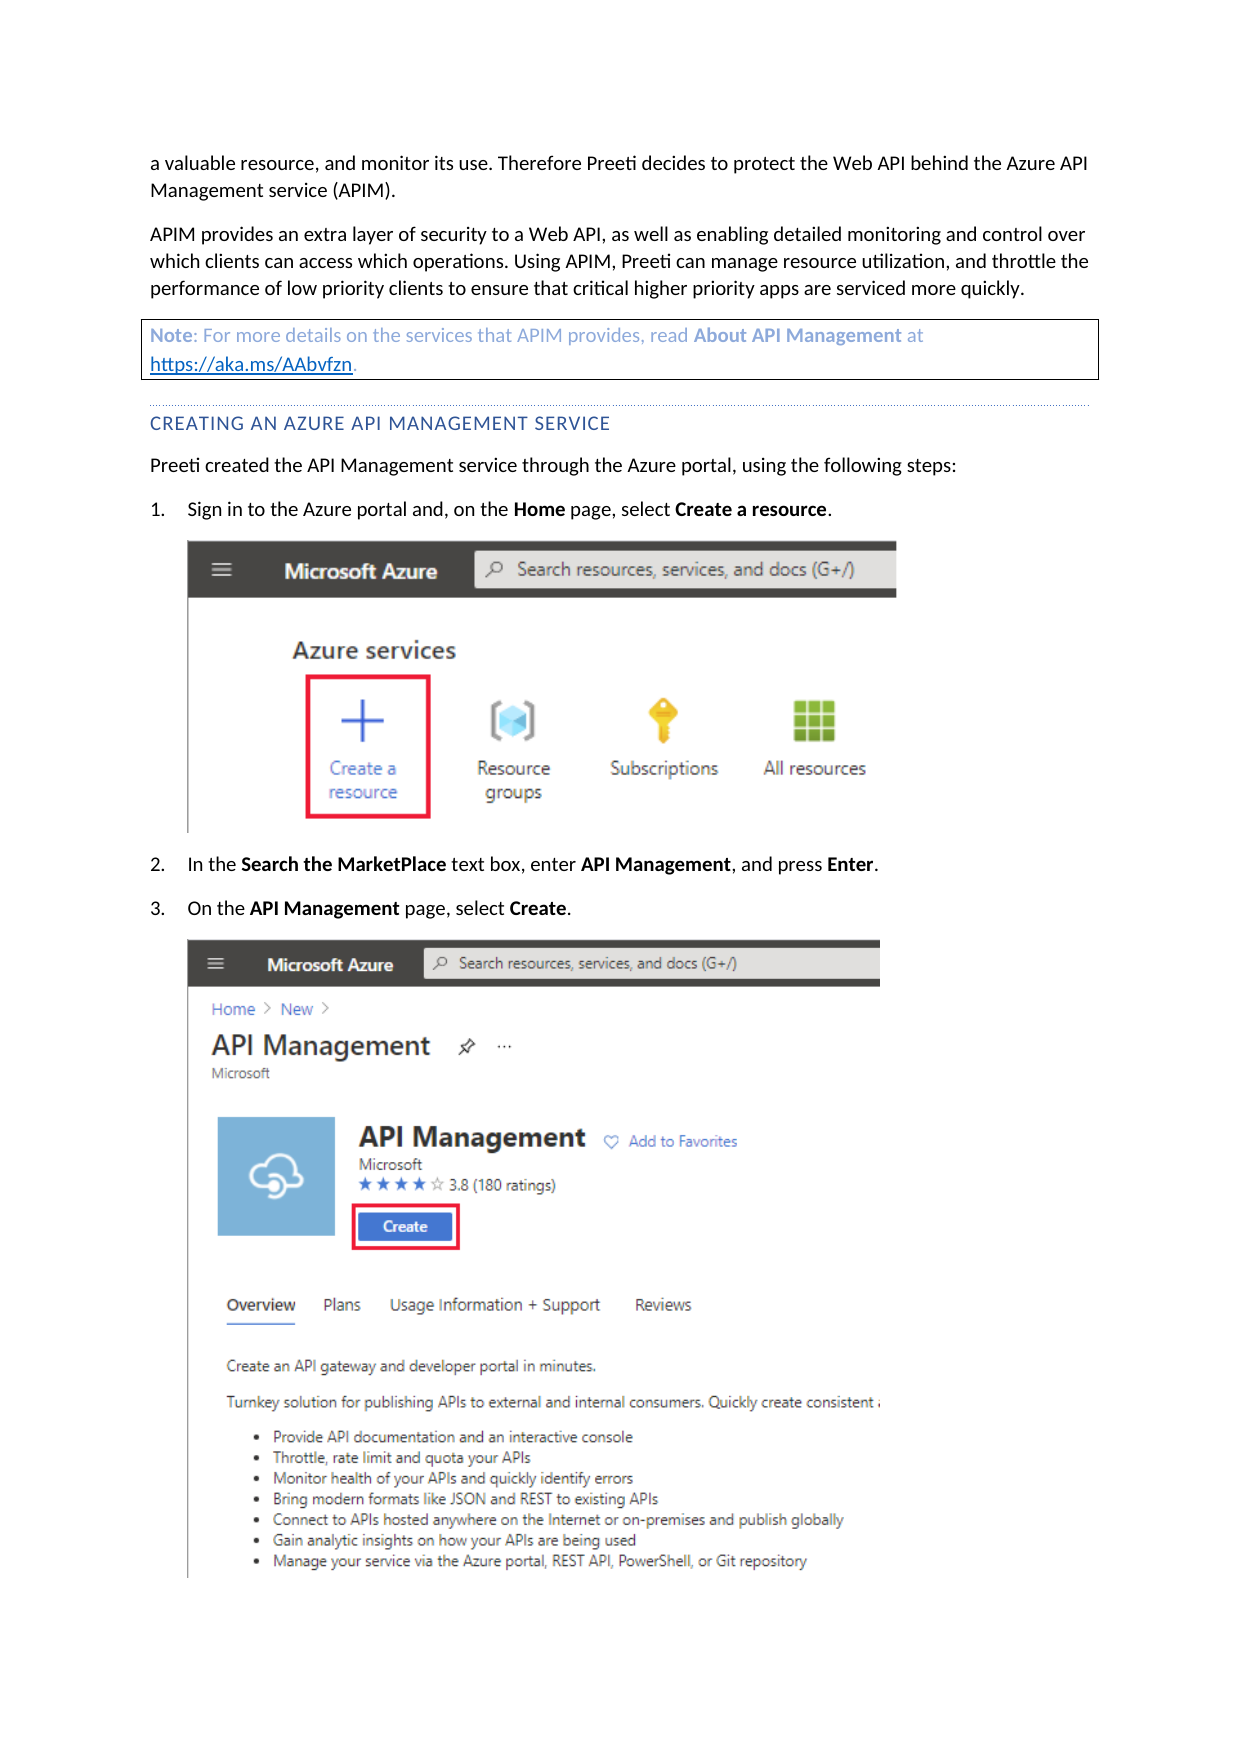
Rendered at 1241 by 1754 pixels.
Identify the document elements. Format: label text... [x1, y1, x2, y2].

picture [187, 939, 880, 1578]
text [150, 150, 1090, 203]
picture [187, 540, 897, 833]
list Sign in to the Azure portal and, on the Home page, select Create a resource. [150, 496, 1090, 522]
subtitle Creating an Azure API Management Service [150, 405, 1090, 436]
list In the Search the MarketPlace text box, enter API Management, and press Enter. [150, 852, 1090, 877]
list On the API Management page, select Create. [150, 896, 1090, 921]
text APIM provides an extra layer of security to a Web API, as well as enabling detailed monitoring and control over which clients can access which operations. Using APIM, Preeti can manage resource utilization, and throttle the performance of low priority clients to ensure that critical higher priority apps are serviced more quickly. [150, 221, 1090, 301]
text Preeti created the API Management service through the Azure portal, using the following steps: [150, 452, 1090, 477]
text Note: For more details on the services that APIM provides, read About API Management at https://aka.ms/AAbvfzn. [142, 320, 1098, 379]
